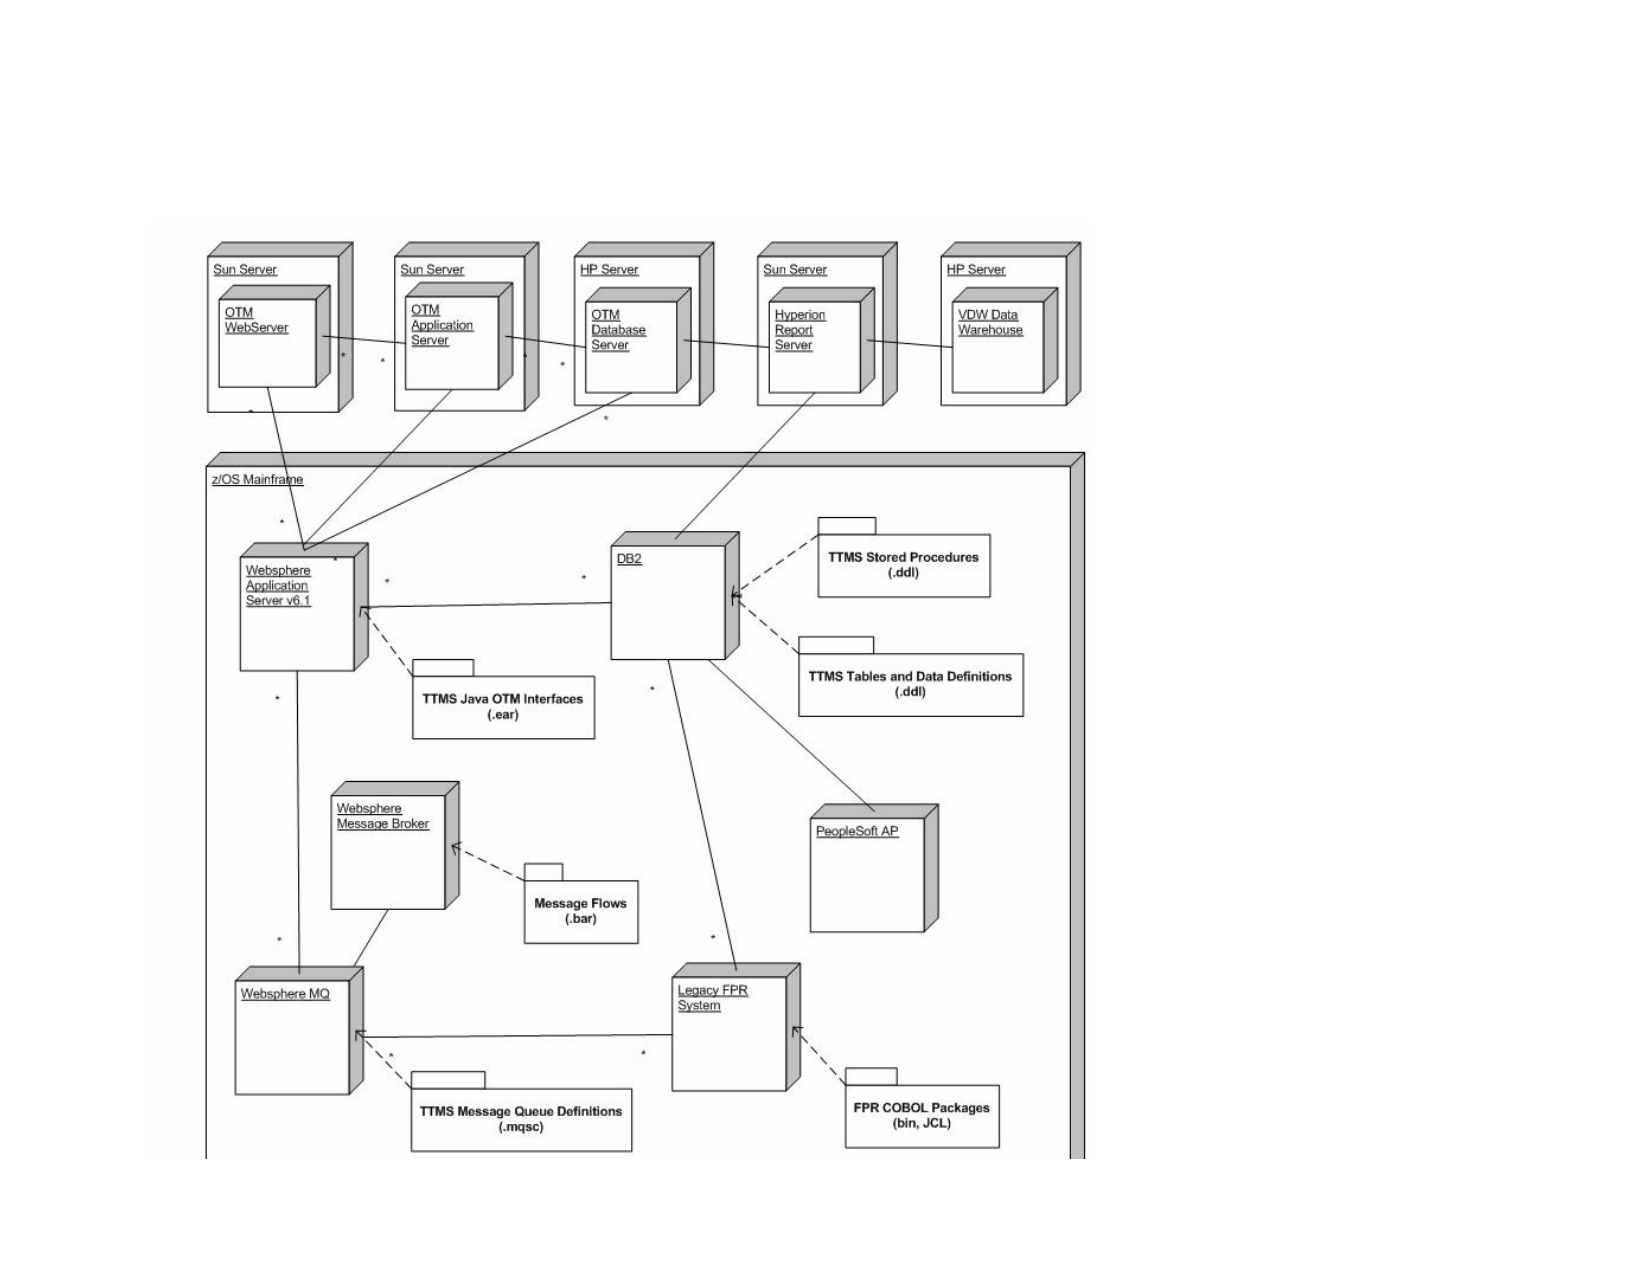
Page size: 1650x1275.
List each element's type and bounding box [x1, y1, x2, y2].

picture [150, 220, 1090, 1159]
